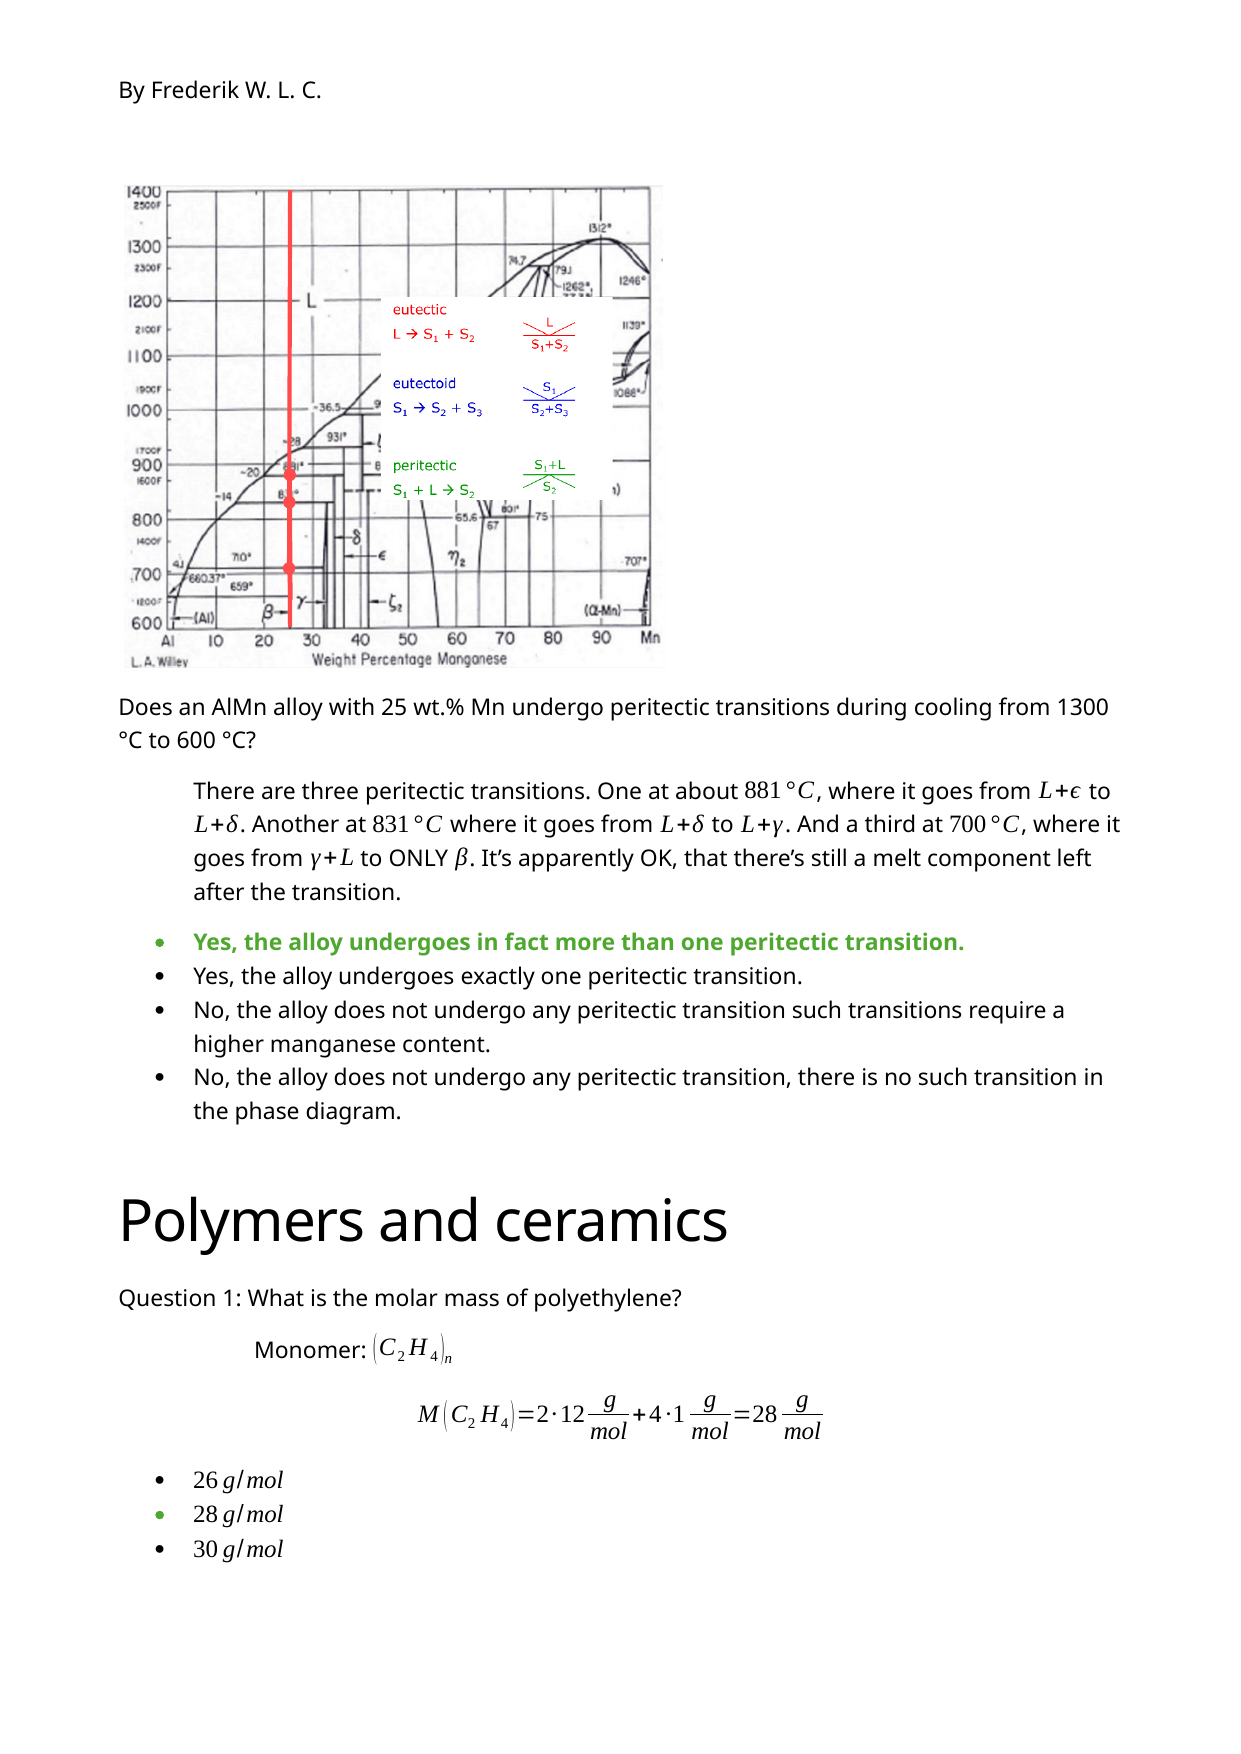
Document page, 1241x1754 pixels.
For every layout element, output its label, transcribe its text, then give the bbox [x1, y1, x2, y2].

text Does an AlMn alloy with 25 wt.% Mn undergo peritectic transitions during cooling from 1300 °C to 600 °C? [118, 690, 1122, 755]
list Yes, the alloy undergoes exactly one peritectic transition. [156, 960, 1122, 991]
list No, the alloy does not undergo any peritectic transition, there is no such transition in the phase diagram. [156, 1061, 1122, 1126]
text Polymers and ceramics [118, 1179, 1122, 1259]
picture [118, 177, 667, 672]
text Monomer: [118, 1332, 1122, 1367]
text There are three peritectic transitions. One at about , where it goes from to . Another at where it goes from to . And a third at , where it goes from to ONLY . It’s apparently OK, that there’s still a melt component left after the transition. [193, 774, 1122, 907]
list Yes, the alloy undergoes in fact more than one peritectic transition. [156, 926, 1122, 957]
text Question 1: What is the molar mass of polyethylene? [118, 1282, 1122, 1313]
list No, the alloy does not undergo any peritectic transition such transitions require a higher manganese content. [156, 994, 1122, 1059]
